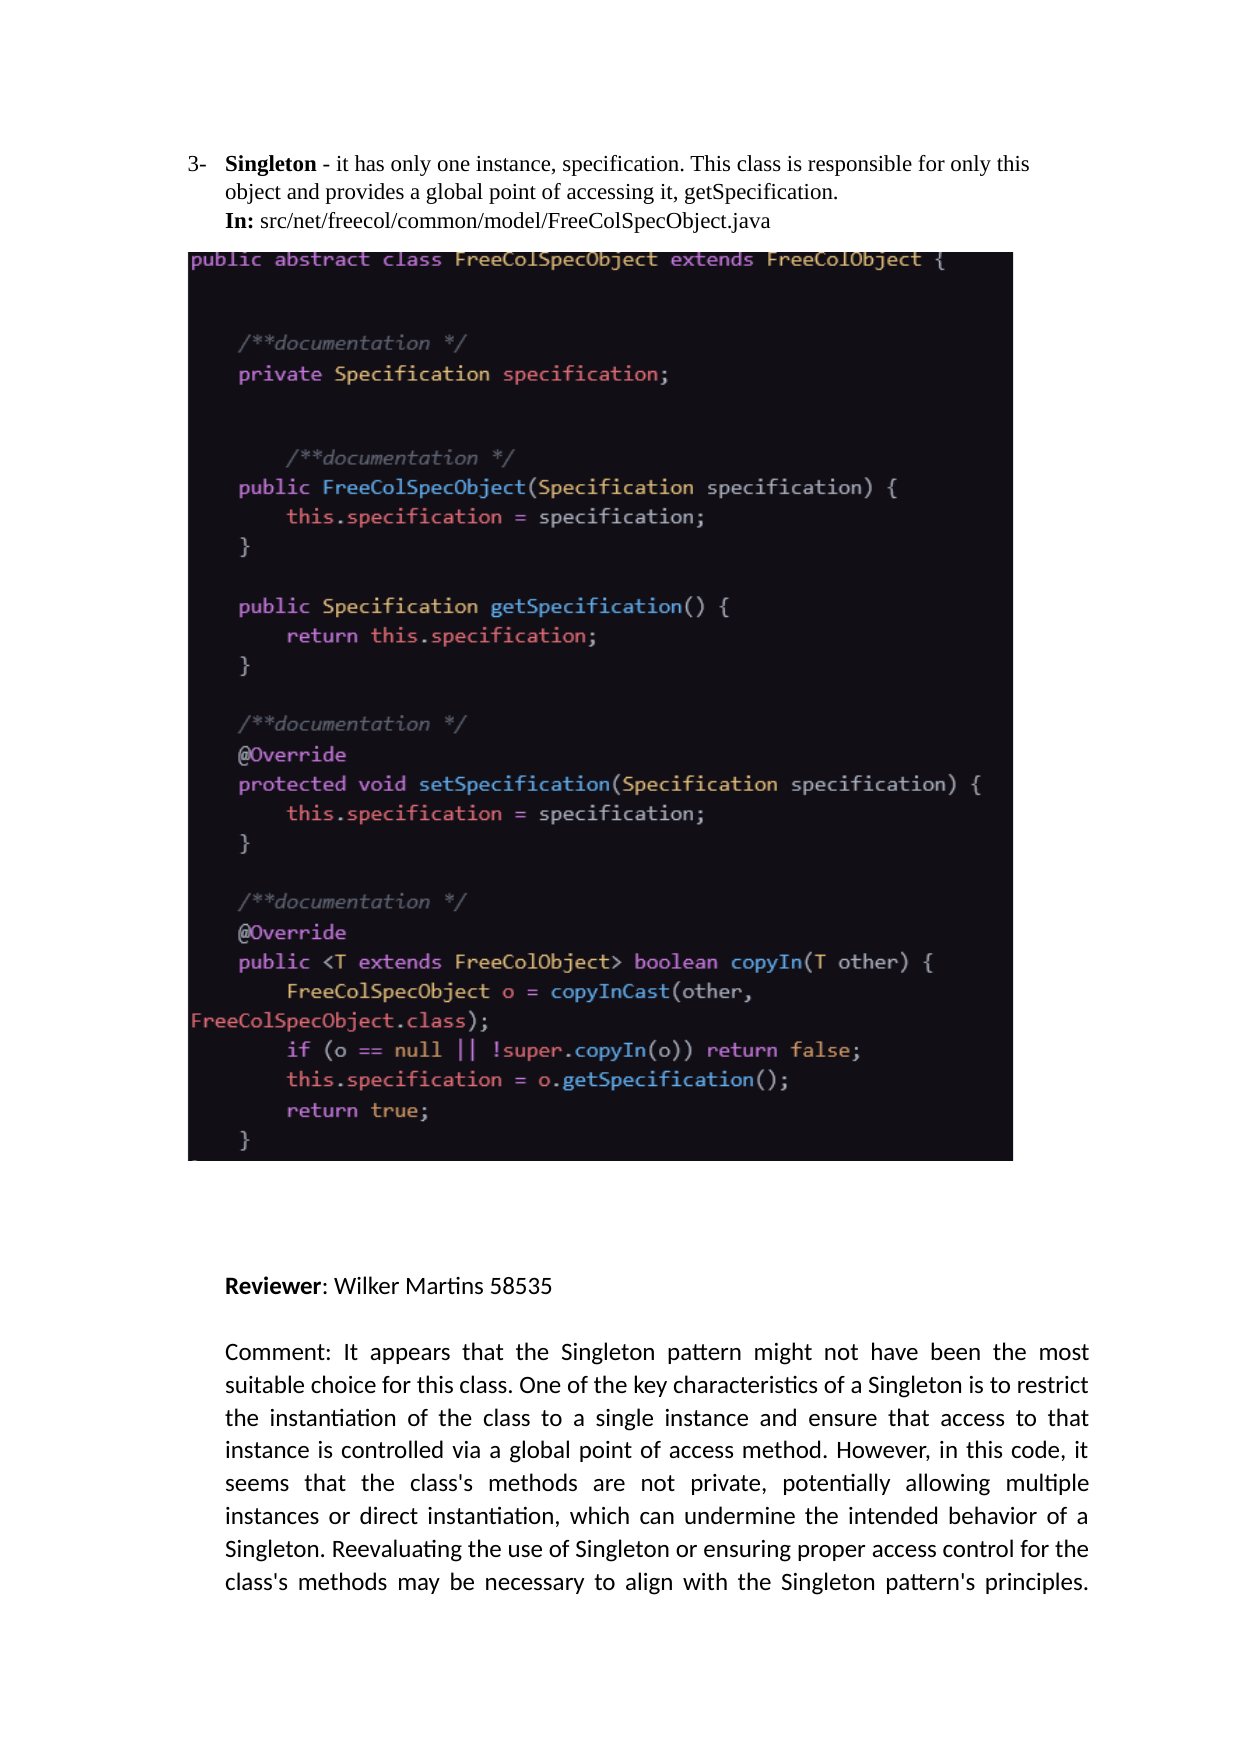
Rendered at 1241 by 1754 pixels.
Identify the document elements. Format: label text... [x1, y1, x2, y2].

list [225, 1336, 1090, 1597]
list In: src/net/freecol/common/model/FreeColSpecObject.java [225, 207, 1090, 233]
list Reviewer: Wilker Martins 58535 [225, 1270, 1090, 1301]
list Singleton - it has only one instance, specification. This class is responsible for only this object and provides a global point of accessing it, getSpecification. [187, 150, 1090, 205]
picture [187, 252, 1014, 1161]
